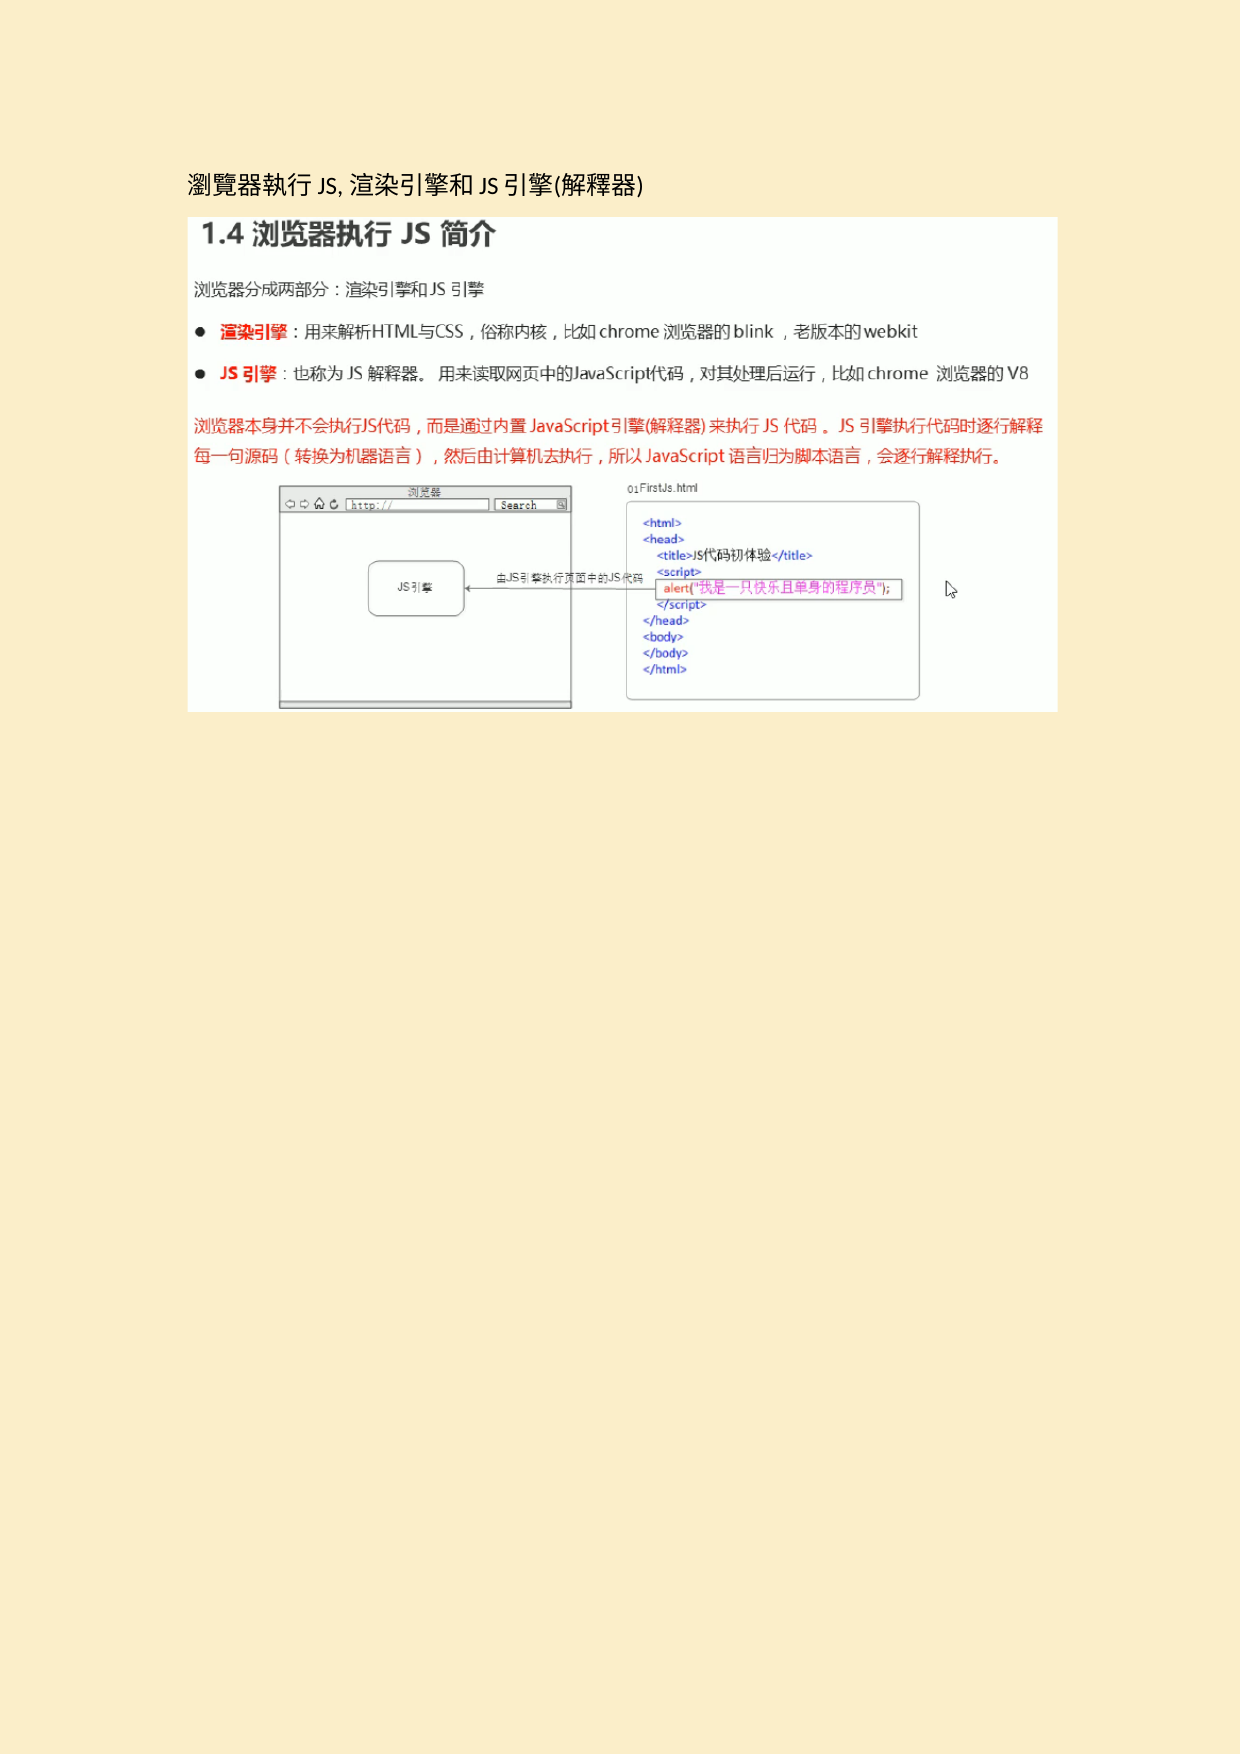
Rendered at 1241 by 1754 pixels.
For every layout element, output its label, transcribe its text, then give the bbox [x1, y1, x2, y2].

picture [187, 217, 1058, 712]
text 瀏覽器執行JS, 渲染引擎和JS引擎(解釋器) [187, 164, 1053, 202]
